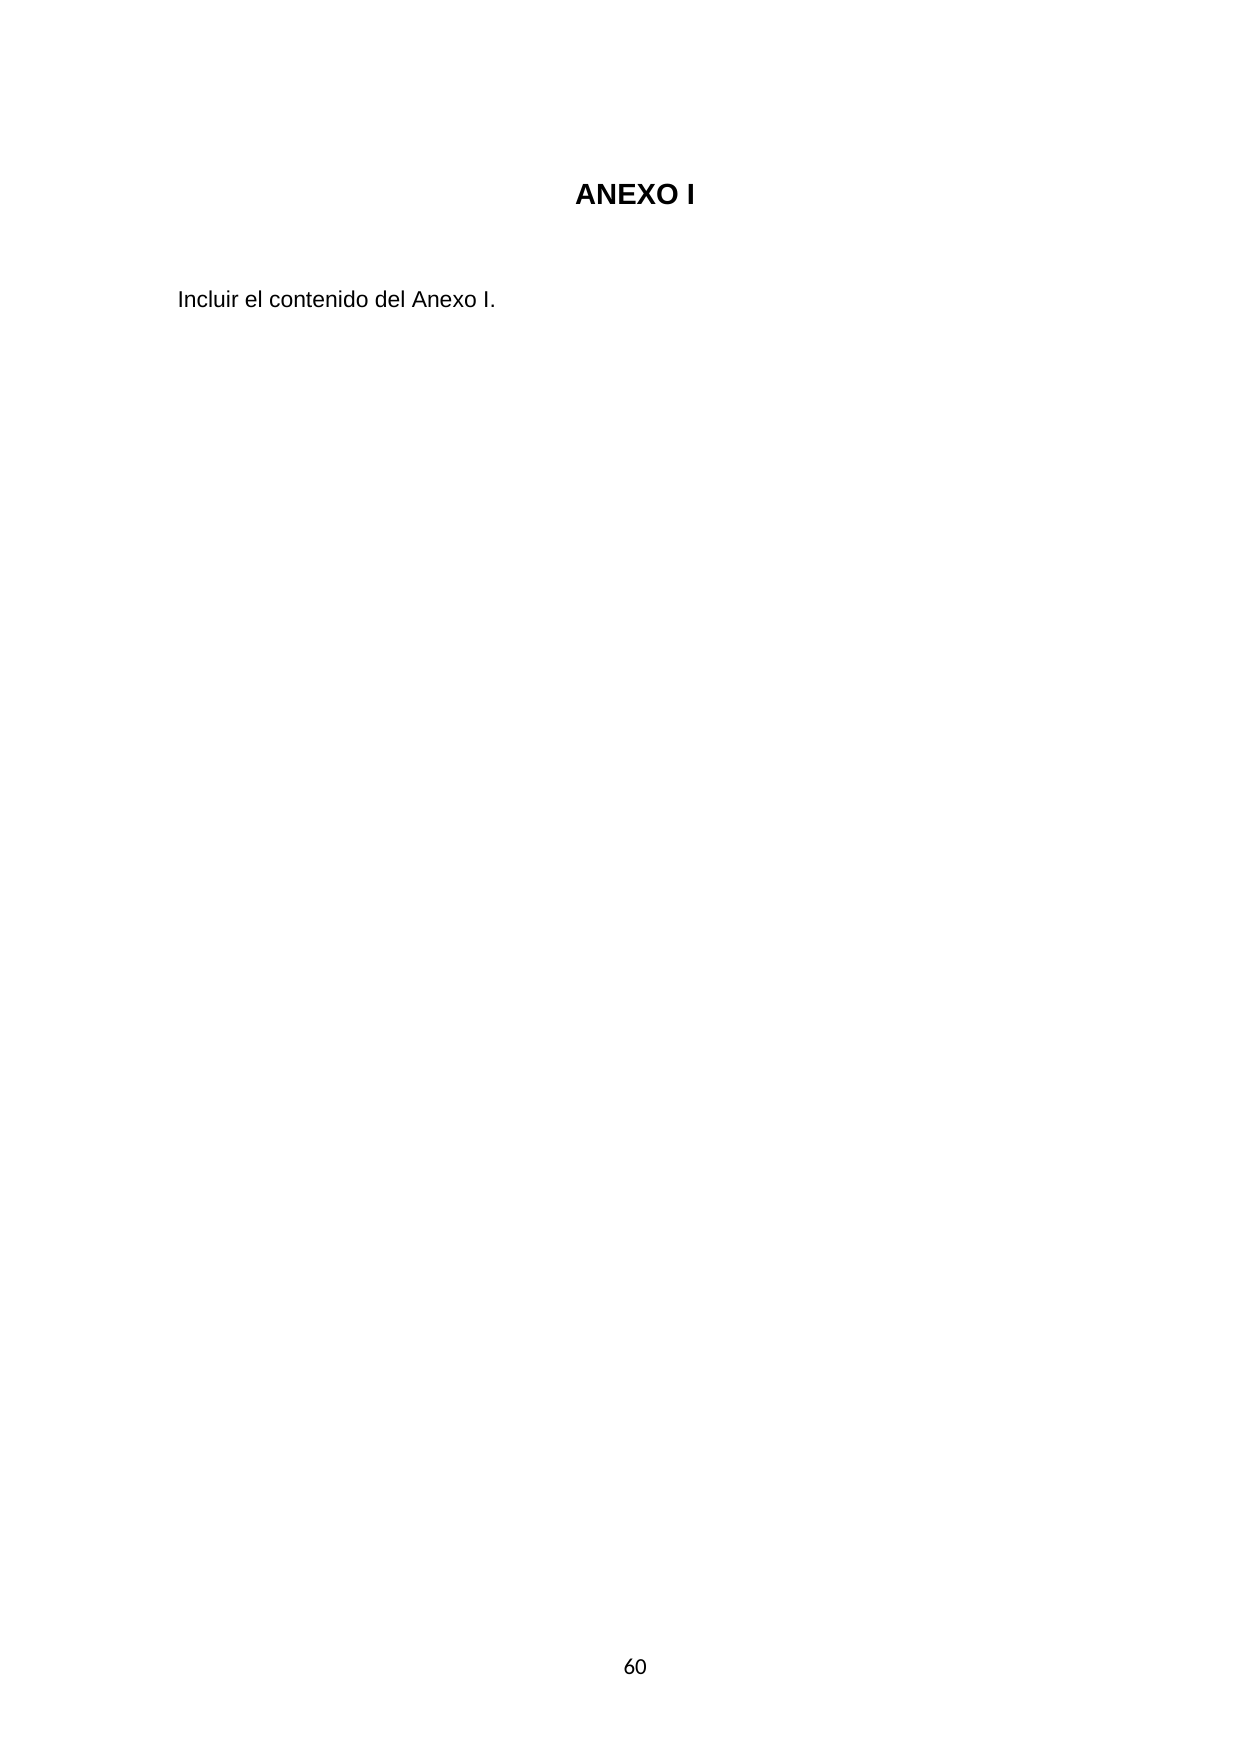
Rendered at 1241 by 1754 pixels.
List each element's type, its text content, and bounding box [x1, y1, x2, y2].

text Incluir el contenido del Anexo I. [177, 286, 1092, 312]
text ANEXO I [177, 177, 1092, 211]
